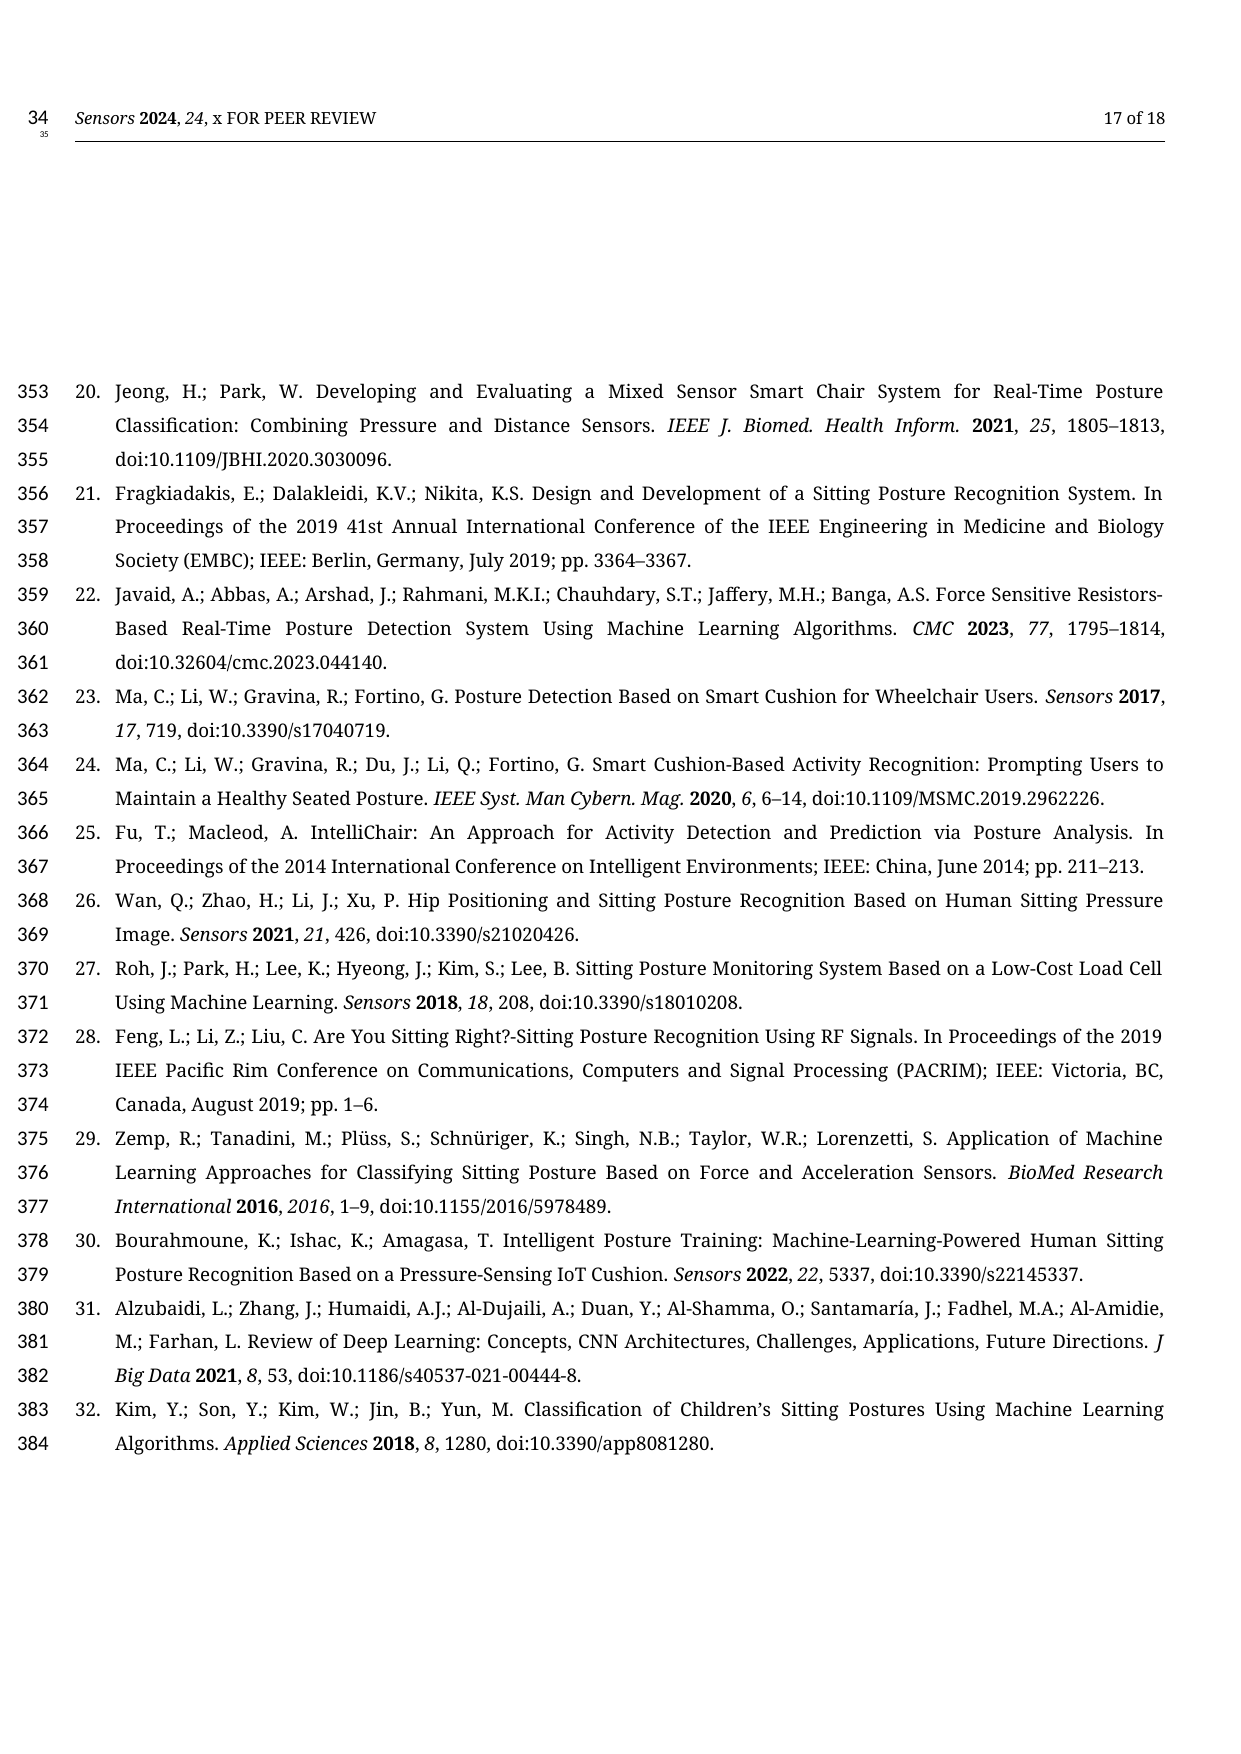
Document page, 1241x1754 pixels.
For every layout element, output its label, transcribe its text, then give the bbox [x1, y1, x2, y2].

text 26. Wan, Q.; Zhao, H.; Li, J.; Xu, P. Hip Positioning and Sitting Posture Recognition Based on Human Sitting Pressure Image. Sensors 2021, 21, 426, doi:10.3390/s21020426. [75, 883, 1165, 951]
text 28. Feng, L.; Li, Z.; Liu, C. Are You Sitting Right?-Sitting Posture Recognition Using RF Signals. In Proceedings of the 2019 IEEE Pacific Rim Conference on Communications, Computers and Signal Processing (PACRIM); IEEE: Victoria, BC, Canada, August 2019; pp. 1–6. [75, 1019, 1165, 1121]
text 27. Roh, J.; Park, H.; Lee, K.; Hyeong, J.; Kim, S.; Lee, B. Sitting Posture Monitoring System Based on a Low-Cost Load Cell Using Machine Learning. Sensors 2018, 18, 208, doi:10.3390/s18010208. [75, 951, 1165, 1019]
text 32. Kim, Y.; Son, Y.; Kim, W.; Jin, B.; Yun, M. Classification of Children’s Sitting Postures Using Machine Learning Algorithms. Applied Sciences 2018, 8, 1280, doi:10.3390/app8081280. [75, 1392, 1165, 1460]
text 20. Jeong, H.; Park, W. Developing and Evaluating a Mixed Sensor Smart Chair System for Real-Time Posture Classification: Combining Pressure and Distance Sensors. IEEE J. Biomed. Health Inform. 2021, 25, 1805–1813, doi:10.1109/JBHI.2020.3030096. [75, 374, 1165, 476]
text 31. Alzubaidi, L.; Zhang, J.; Humaidi, A.J.; Al-Dujaili, A.; Duan, Y.; Al-Shamma, O.; Santamaría, J.; Fadhel, M.A.; Al-Amidie, M.; Farhan, L. Review of Deep Learning: Concepts, CNN Architectures, Challenges, Applications, Future Directions. J Big Data 2021, 8, 53, doi:10.1186/s40537-021-00444-8. [75, 1291, 1165, 1392]
text 30. Bourahmoune, K.; Ishac, K.; Amagasa, T. Intelligent Posture Training: Machine-Learning-Powered Human Sitting Posture Recognition Based on a Pressure-Sensing IoT Cushion. Sensors 2022, 22, 5337, doi:10.3390/s22145337. [75, 1223, 1165, 1291]
text 23. Ma, C.; Li, W.; Gravina, R.; Fortino, G. Posture Detection Based on Smart Cushion for Wheelchair Users. Sensors 2017, 17, 719, doi:10.3390/s17040719. [75, 679, 1165, 747]
text 29. Zemp, R.; Tanadini, M.; Plüss, S.; Schnüriger, K.; Singh, N.B.; Taylor, W.R.; Lorenzetti, S. Application of Machine Learning Approaches for Classifying Sitting Posture Based on Force and Acceleration Sensors. BioMed Research International 2016, 2016, 1–9, doi:10.1155/2016/5978489. [75, 1121, 1165, 1223]
text 22. Javaid, A.; Abbas, A.; Arshad, J.; Rahmani, M.K.I.; Chauhdary, S.T.; Jaffery, M.H.; Banga, A.S. Force Sensitive Resistors-Based Real-Time Posture Detection System Using Machine Learning Algorithms. CMC 2023, 77, 1795–1814, doi:10.32604/cmc.2023.044140. [75, 577, 1165, 679]
text 21. Fragkiadakis, E.; Dalakleidi, K.V.; Nikita, K.S. Design and Development of a Sitting Posture Recognition System. In Proceedings of the 2019 41st Annual International Conference of the IEEE Engineering in Medicine and Biology Society (EMBC); IEEE: Berlin, Germany, July 2019; pp. 3364–3367. [75, 476, 1165, 577]
text 24. Ma, C.; Li, W.; Gravina, R.; Du, J.; Li, Q.; Fortino, G. Smart Cushion-Based Activity Recognition: Prompting Users to Maintain a Healthy Seated Posture. IEEE Syst. Man Cybern. Mag. 2020, 6, 6–14, doi:10.1109/MSMC.2019.2962226. [75, 747, 1165, 815]
text 25. Fu, T.; Macleod, A. IntelliChair: An Approach for Activity Detection and Prediction via Posture Analysis. In Proceedings of the 2014 International Conference on Intelligent Environments; IEEE: China, June 2014; pp. 211–213. [75, 815, 1165, 883]
